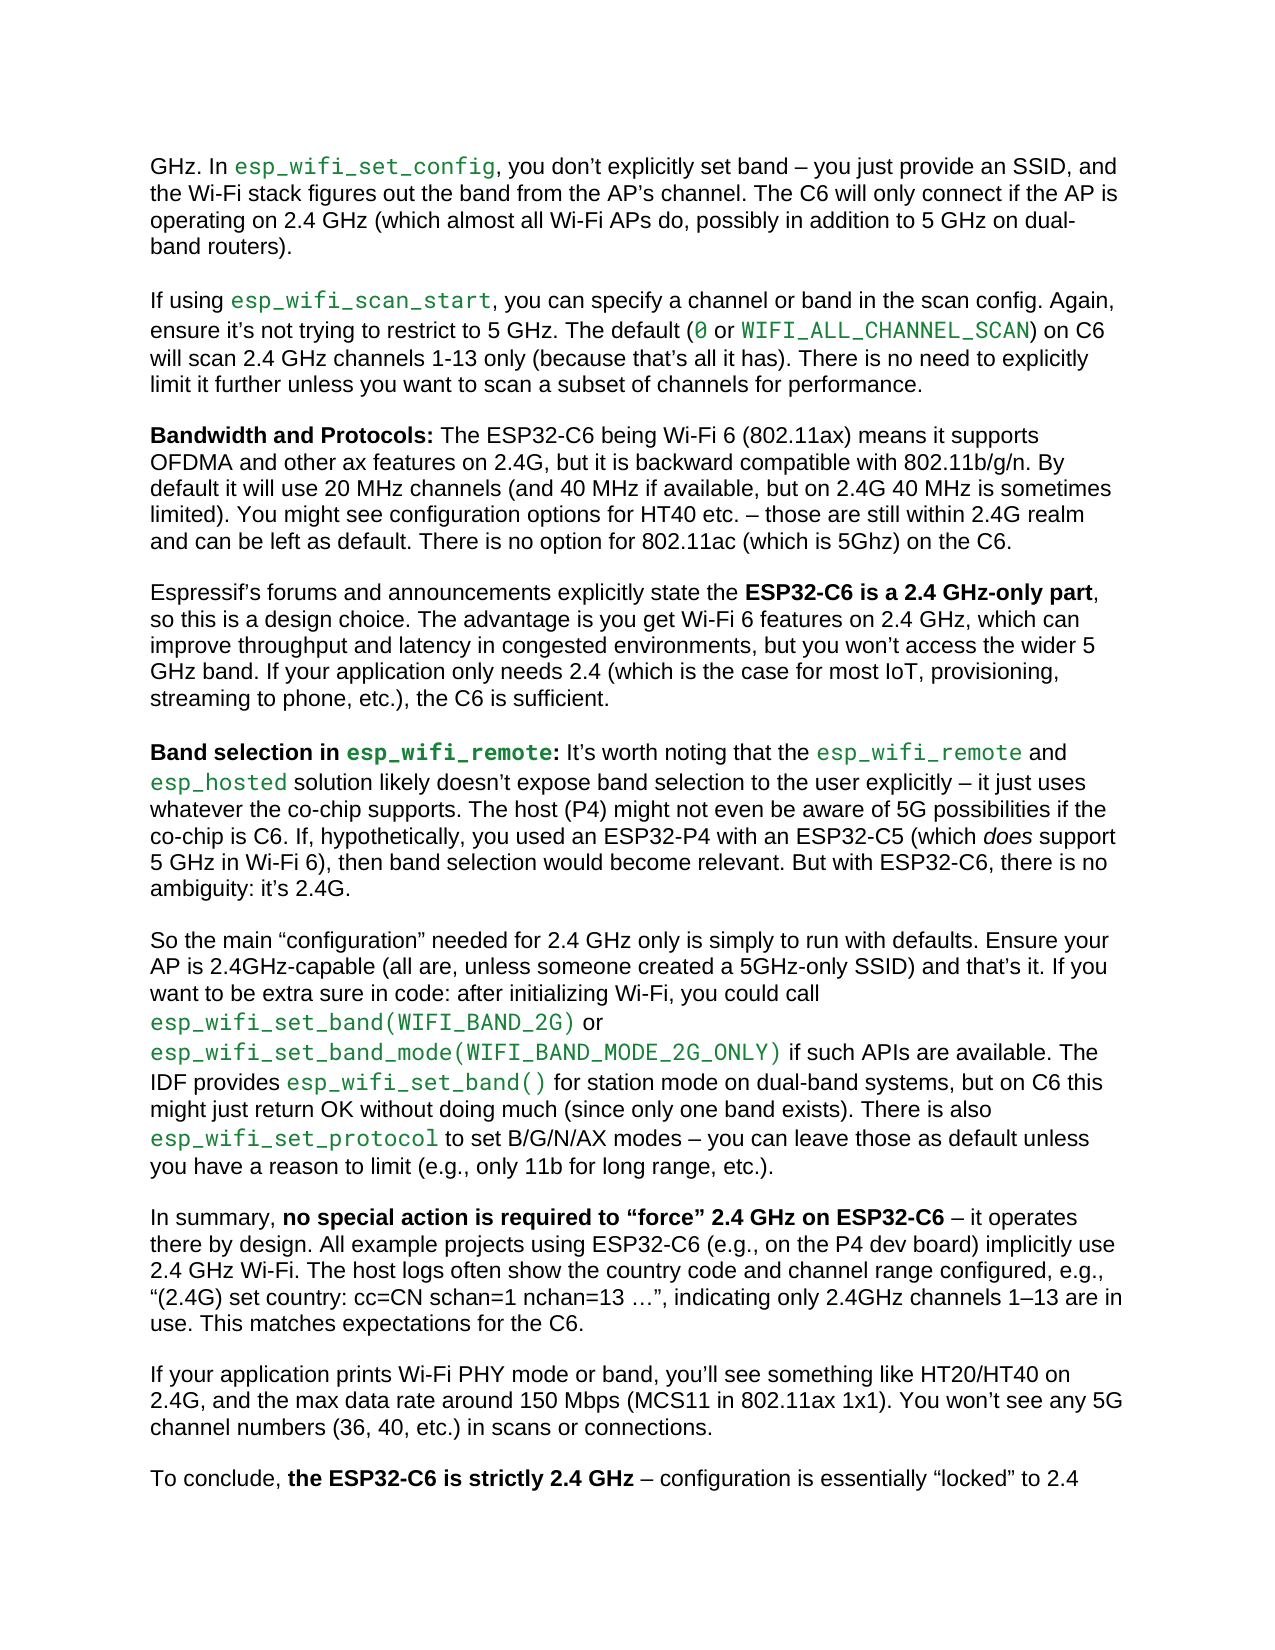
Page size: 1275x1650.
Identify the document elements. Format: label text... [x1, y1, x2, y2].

text Band selection in esp_wifi_remote: It’s worth noting that the esp_wifi_remote and esp_hosted solution likely doesn’t expose band selection to the user explicitly – it just uses whatever the co-chip supports. The host (P4) might not even be aware of 5G possibilities if the co-chip is C6. If, hypothetically, you used an ESP32-P4 with an ESP32-C5 (which does support 5 GHz in Wi-Fi 6), then band selection would become relevant. But with ESP32-C6, there is no ambiguity: it’s 2.4G. [150, 736, 1125, 902]
text If using esp_wifi_scan_start, you can specify a channel or band in the scan config. Again, ensure it’s not trying to restrict to 5 GHz. The default (0 or WIFI_ALL_CHANNEL_SCAN) on C6 will scan 2.4 GHz channels 1-13 only (because that’s all it has). There is no need to explicitly limit it further unless you want to scan a subset of channels for performance. [150, 284, 1125, 397]
text If your application prints Wi-Fi PHY mode or band, you’ll see something like HT20/HT40 on 2.4G, and the max data rate around 150 Mbps (MCS11 in 802.11ax 1x1). You won’t see any 5G channel numbers (36, 40, etc.) in scans or connections. [150, 1361, 1125, 1440]
text Espressif’s forums and announcements explicitly state the ESP32-C6 is a 2.4 GHz-only part, so this is a design choice. The advantage is you get Wi-Fi 6 features on 2.4 GHz, which can improve throughput and latency in congested environments, but you won’t access the wider 5 GHz band. If your application only needs 2.4 (which is the case for most IoT, provisioning, streaming to phone, etc.), the C6 is sufficient. [150, 579, 1125, 711]
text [150, 150, 1125, 259]
text Bandwidth and Protocols: The ESP32-C6 being Wi-Fi 6 (802.11ax) means it supports OFDMA and other ax features on 2.4G, but it is backward compatible with 802.11b/g/n. By default it will use 20 MHz channels (and 40 MHz if available, but on 2.4G 40 MHz is sometimes limited). You might see configuration options for HT40 etc. – those are still within 2.4G realm and can be left as default. There is no option for 802.11ac (which is 5Ghz) on the C6. [150, 422, 1125, 554]
text So the main “configuration” needed for 2.4 GHz only is simply to run with defaults. Ensure your AP is 2.4GHz-capable (all are, unless someone created a 5GHz-only SSID) and that’s it. If you want to be extra sure in code: after initializing Wi-Fi, you could call esp_wifi_set_band(WIFI_BAND_2G) or esp_wifi_set_band_mode(WIFI_BAND_MODE_2G_ONLY) if such APIs are available. The IDF provides esp_wifi_set_band() for station mode on dual-band systems, but on C6 this might just return OK without doing much (since only one band exists). There is also esp_wifi_set_protocol to set B/G/N/AX modes – you can leave those as default unless you have a reason to limit (e.g., only 11b for long range, etc.). [150, 927, 1125, 1179]
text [150, 1465, 1125, 1492]
text In summary, no special action is required to “force” 2.4 GHz on ESP32-C6 – it operates there by design. All example projects using ESP32-C6 (e.g., on the P4 dev board) implicitly use 2.4 GHz Wi-Fi. The host logs often show the country code and channel range configured, e.g., “(2.4G) set country: cc=CN schan=1 nchan=13 …”, indicating only 2.4GHz channels 1–13 are in use. This matches expectations for the C6. [150, 1204, 1125, 1336]
